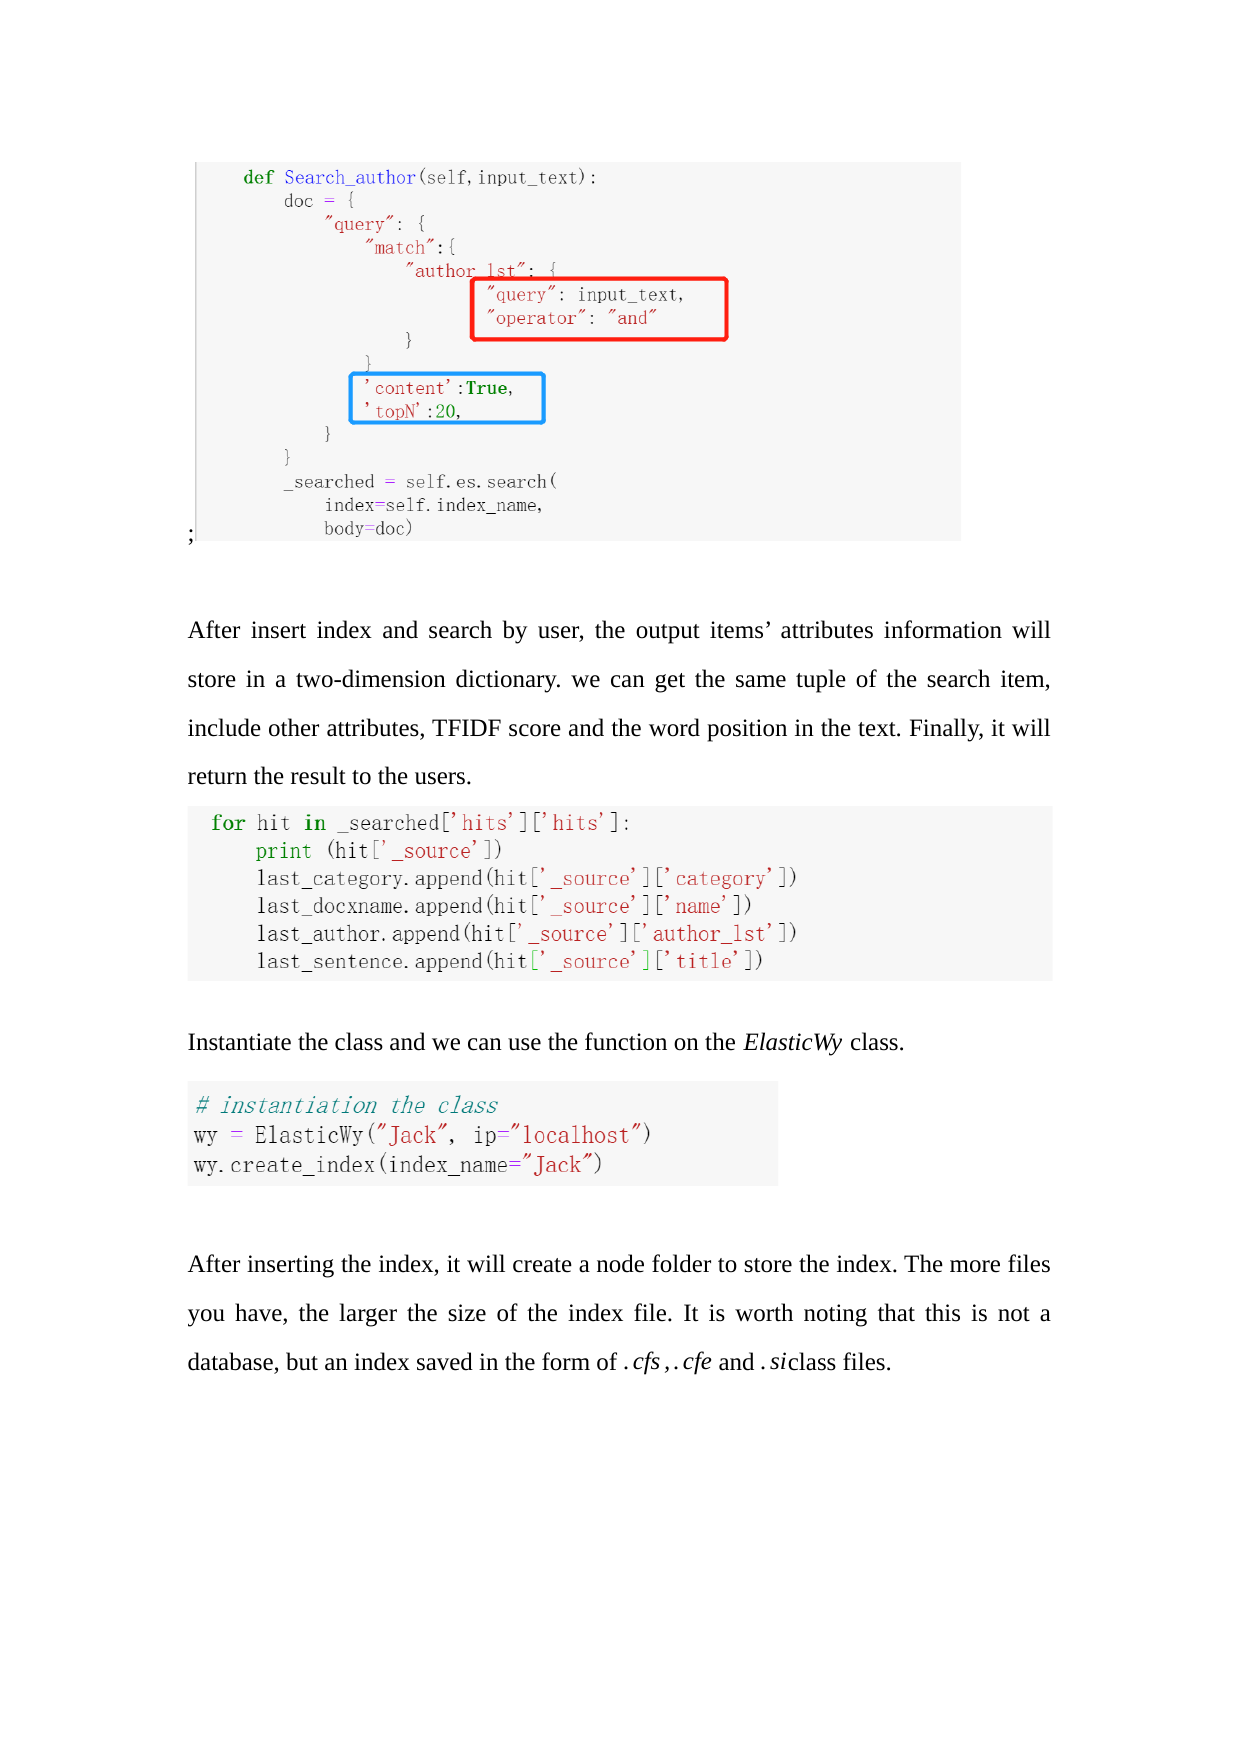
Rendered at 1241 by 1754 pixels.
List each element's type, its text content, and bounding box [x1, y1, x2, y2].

text After insert index and search by user, the output items’ attributes information will store in a two-dimension dictionary. we can get the same tuple of the search item, include other attributes, TFIDF score and the word position in the text. Finally, it will return the result to the users. [187, 613, 1053, 792]
text Instantiate the class and we can use the function on the class. [187, 1026, 1053, 1058]
picture [187, 806, 1053, 981]
text After inserting the index, it will create a node folder to store the index. The more files you have, the larger the size of the index file. It is worth noting that this is not a database, but an index saved in the form of and class files. [187, 1248, 1053, 1378]
picture [187, 1081, 779, 1186]
picture [194, 162, 962, 541]
